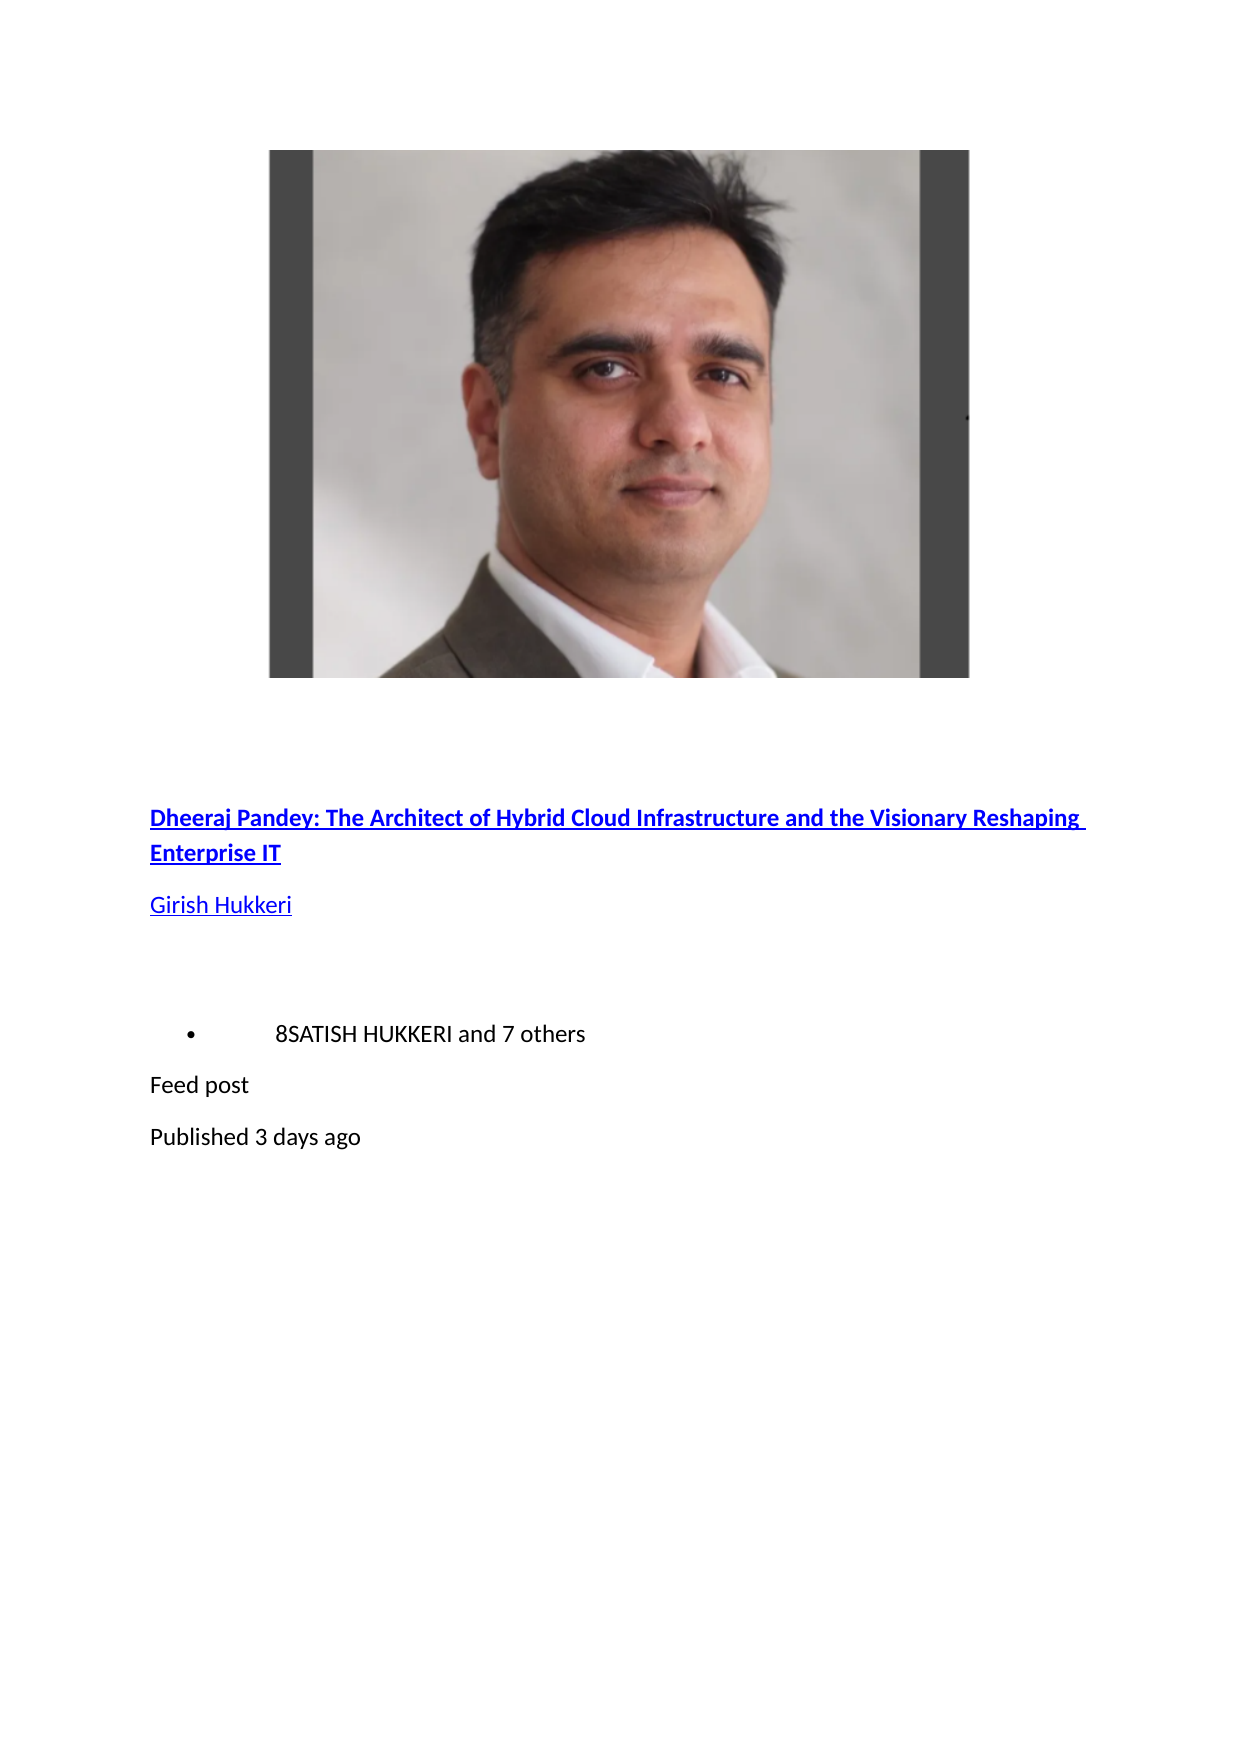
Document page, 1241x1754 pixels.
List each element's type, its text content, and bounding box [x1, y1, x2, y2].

text Girish Hukkeri [150, 889, 1090, 919]
text Published 3 days ago [150, 1121, 1090, 1152]
text Feed post [150, 1069, 1090, 1100]
text Dheeraj Pandey: The Architect of Hybrid Cloud Infrastructure and the Visionary Reshaping Enterprise IT [150, 802, 1090, 868]
picture [150, 150, 1091, 678]
list 8SATISH HUKKERI and 7 others [187, 992, 1090, 1048]
